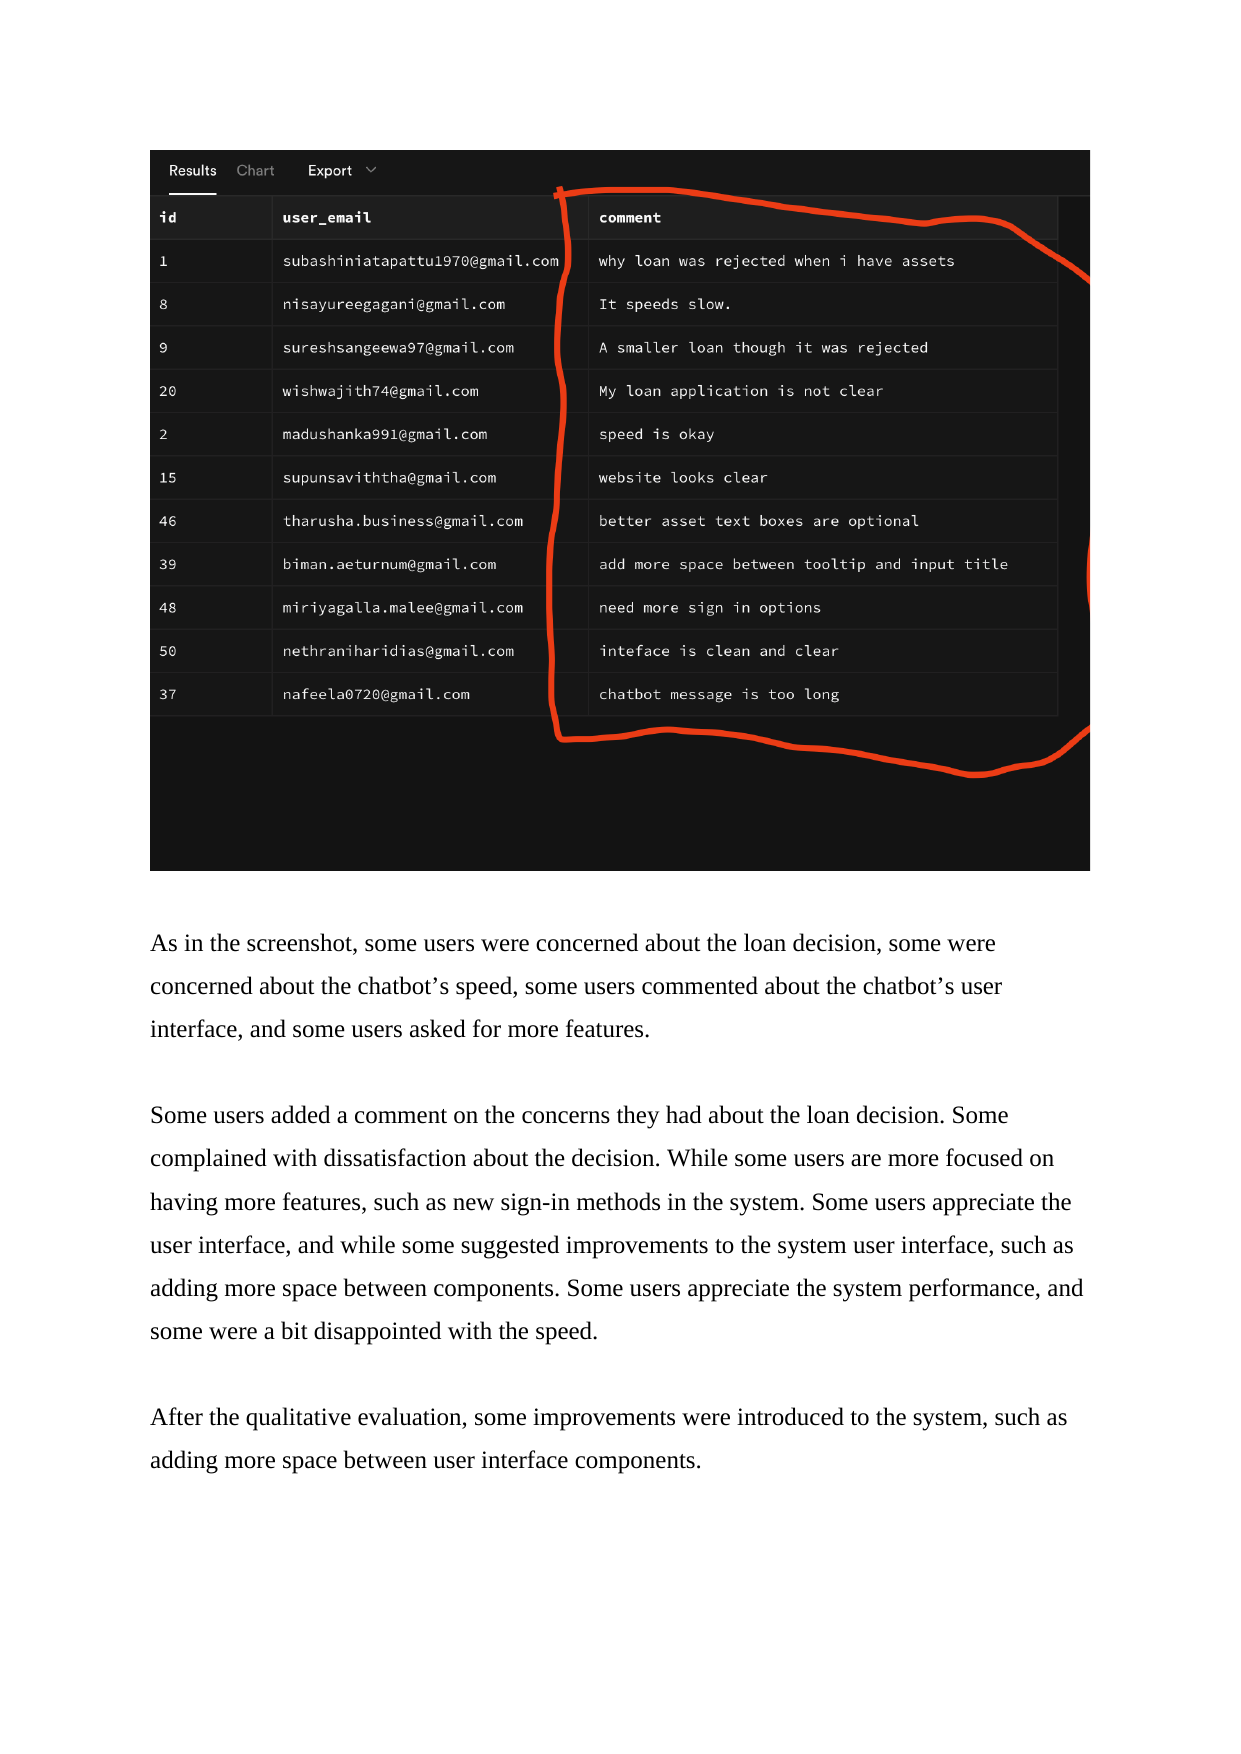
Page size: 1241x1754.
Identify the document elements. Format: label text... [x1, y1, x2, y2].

picture [150, 150, 1091, 871]
text As in the screenshot, some users were concerned about the loan decision, some were concerned about the chatbot’s speed, some users commented about the chatbot’s user interface, and some users asked for more features. [150, 928, 1090, 1043]
text After the qualitative evaluation, some improvements were introduced to the system, such as adding more space between user interface components. [150, 1402, 1090, 1474]
text Some users added a comment on the concerns they had about the loan decision. Some complained with dissatisfaction about the decision. While some users are more focused on having more features, such as new sign-in methods in the system. Some users appreciate the user interface, and while some suggested improvements to the system user interface, such as adding more space between components. Some users appreciate the system performance, and some were a bit disappointed with the speed. [150, 1100, 1090, 1345]
